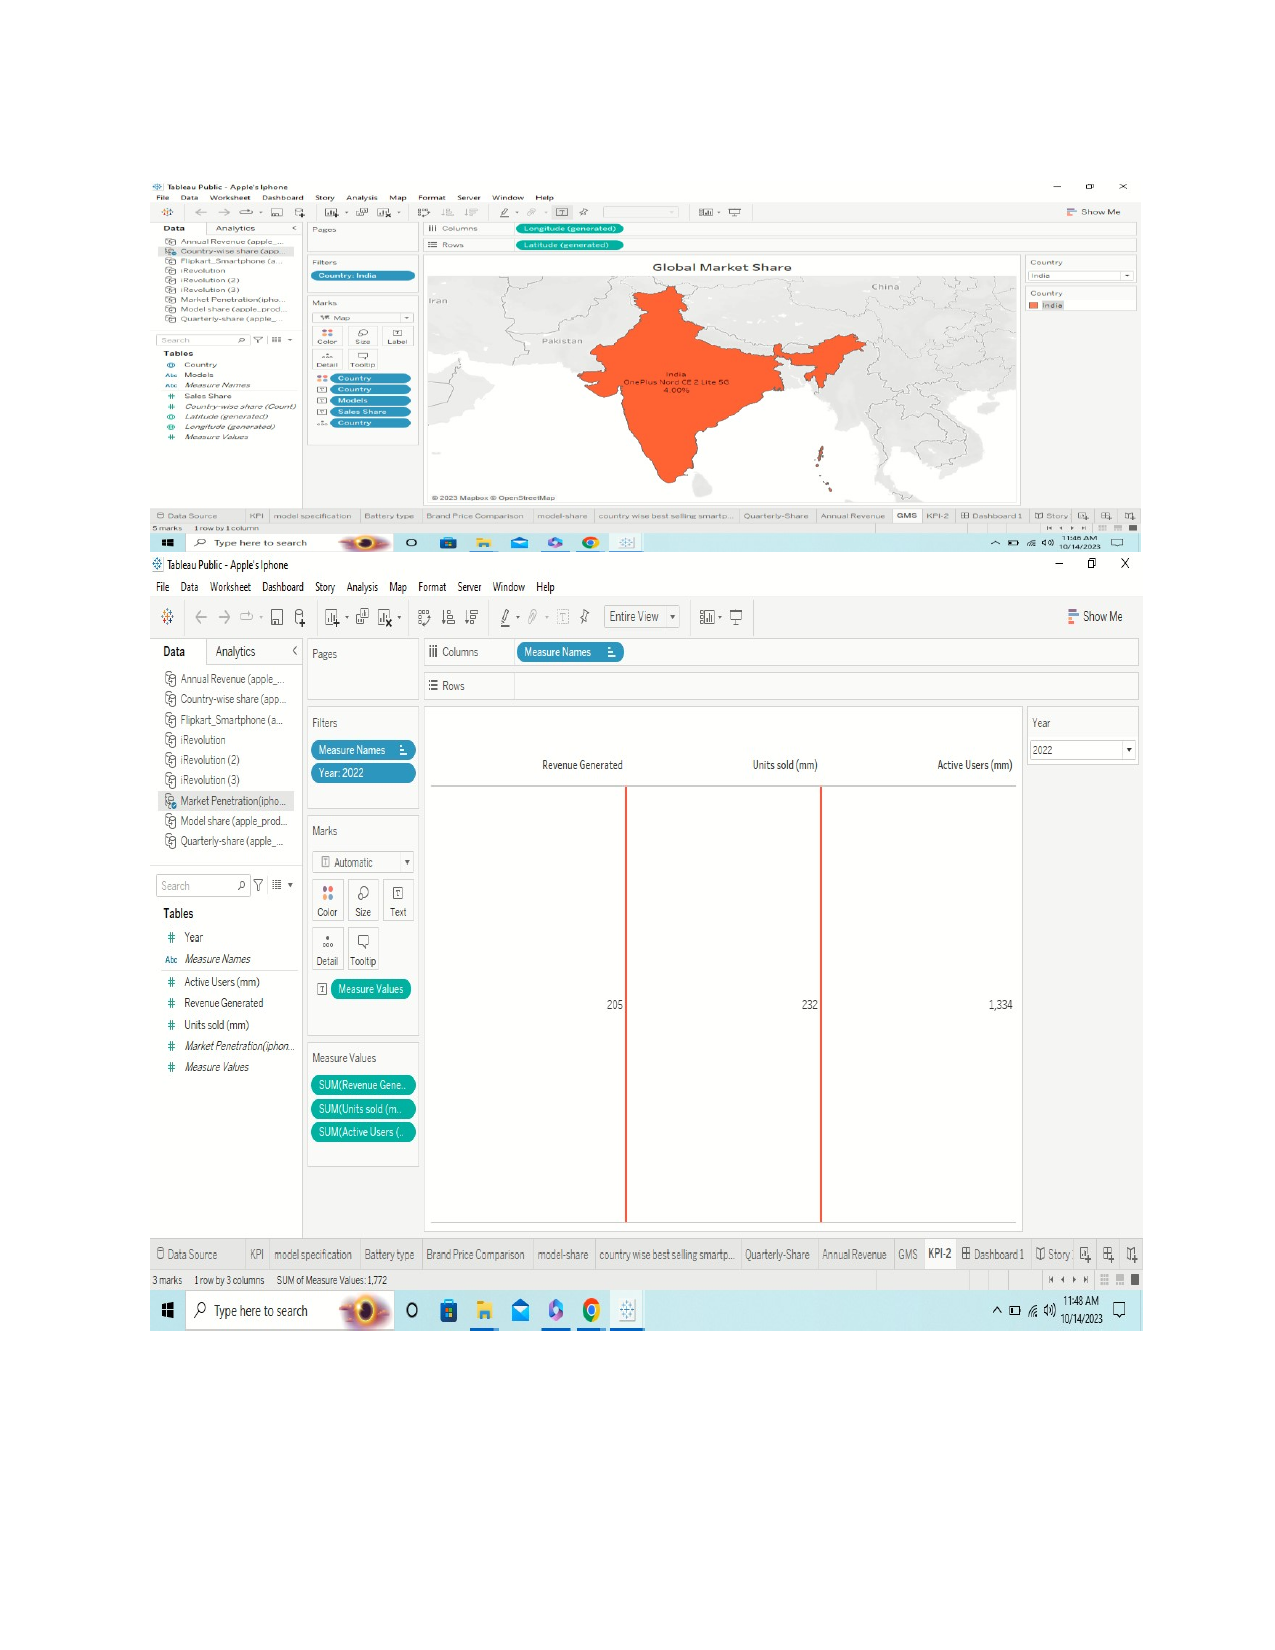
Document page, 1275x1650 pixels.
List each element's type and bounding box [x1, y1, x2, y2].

picture [150, 181, 1141, 552]
picture [150, 553, 1143, 1331]
